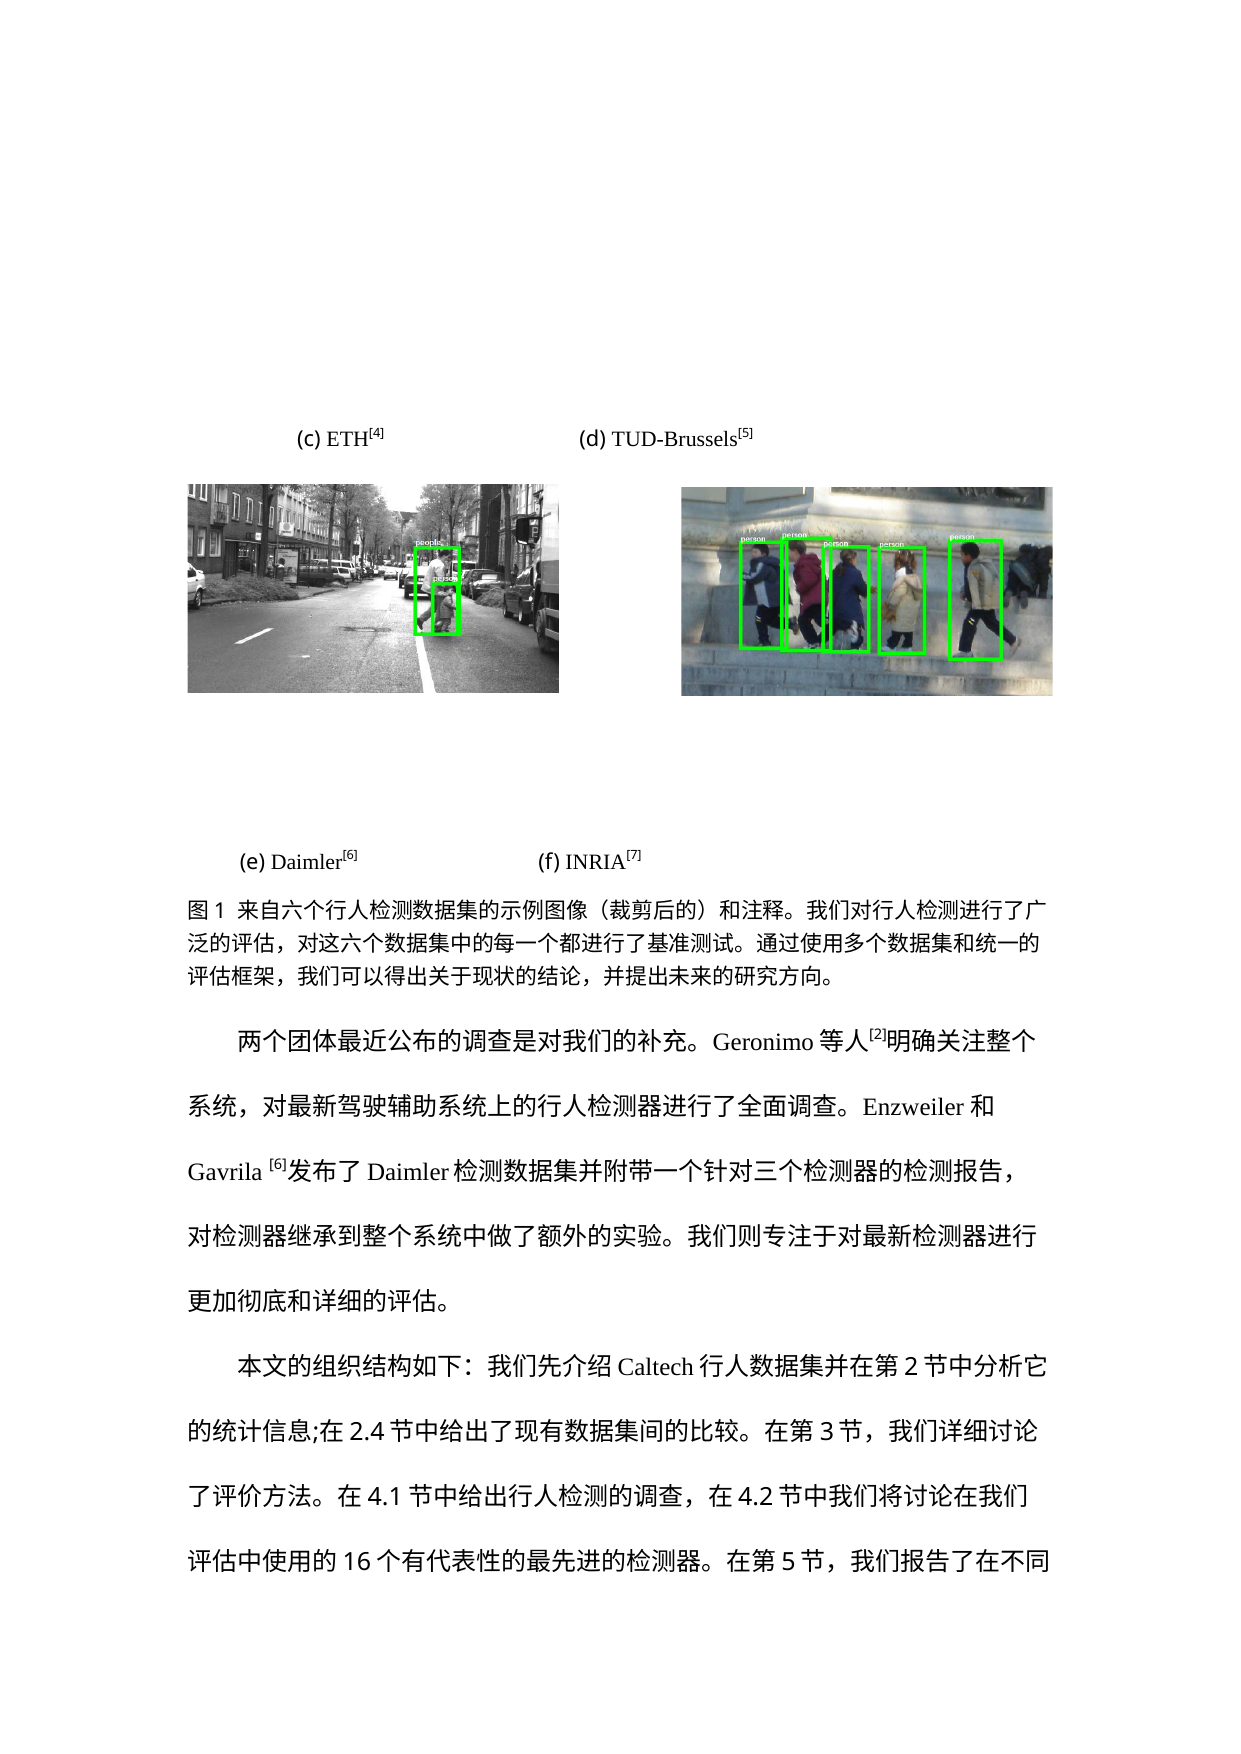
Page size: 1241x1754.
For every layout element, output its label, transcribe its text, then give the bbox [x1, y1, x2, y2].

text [187, 1332, 1053, 1592]
text 图1 来自六个行人检测数据集的示例图像（裁剪后的）和注释。我们对行人检测进行了广泛的评估，对这六个数据集中的每一个都进行了基准测试。通过使用多个数据集和统一的评估框架，我们可以得出关于现状的结论，并提出未来的研究方向。 [187, 893, 1053, 991]
text 两个团体最近公布的调查是对我们的补充。Geronimo等人[2]明确关注整个系统，对最新驾驶辅助系统上的行人检测器进行了全面调查。Enzweiler 和 Gavrila [6]发布了Daimler检测数据集并附带一个针对三个检测器的检测报告，对检测器继承到整个系统中做了额外的实验。我们则专注于对最新检测器进行更加彻底和详细的评估。 [187, 1007, 1053, 1332]
text (e) Daimler[6] (f) INRIA[7] [187, 844, 1053, 877]
text (c) ETH[4] (d) TUD-Brussels[5] [187, 422, 1053, 454]
